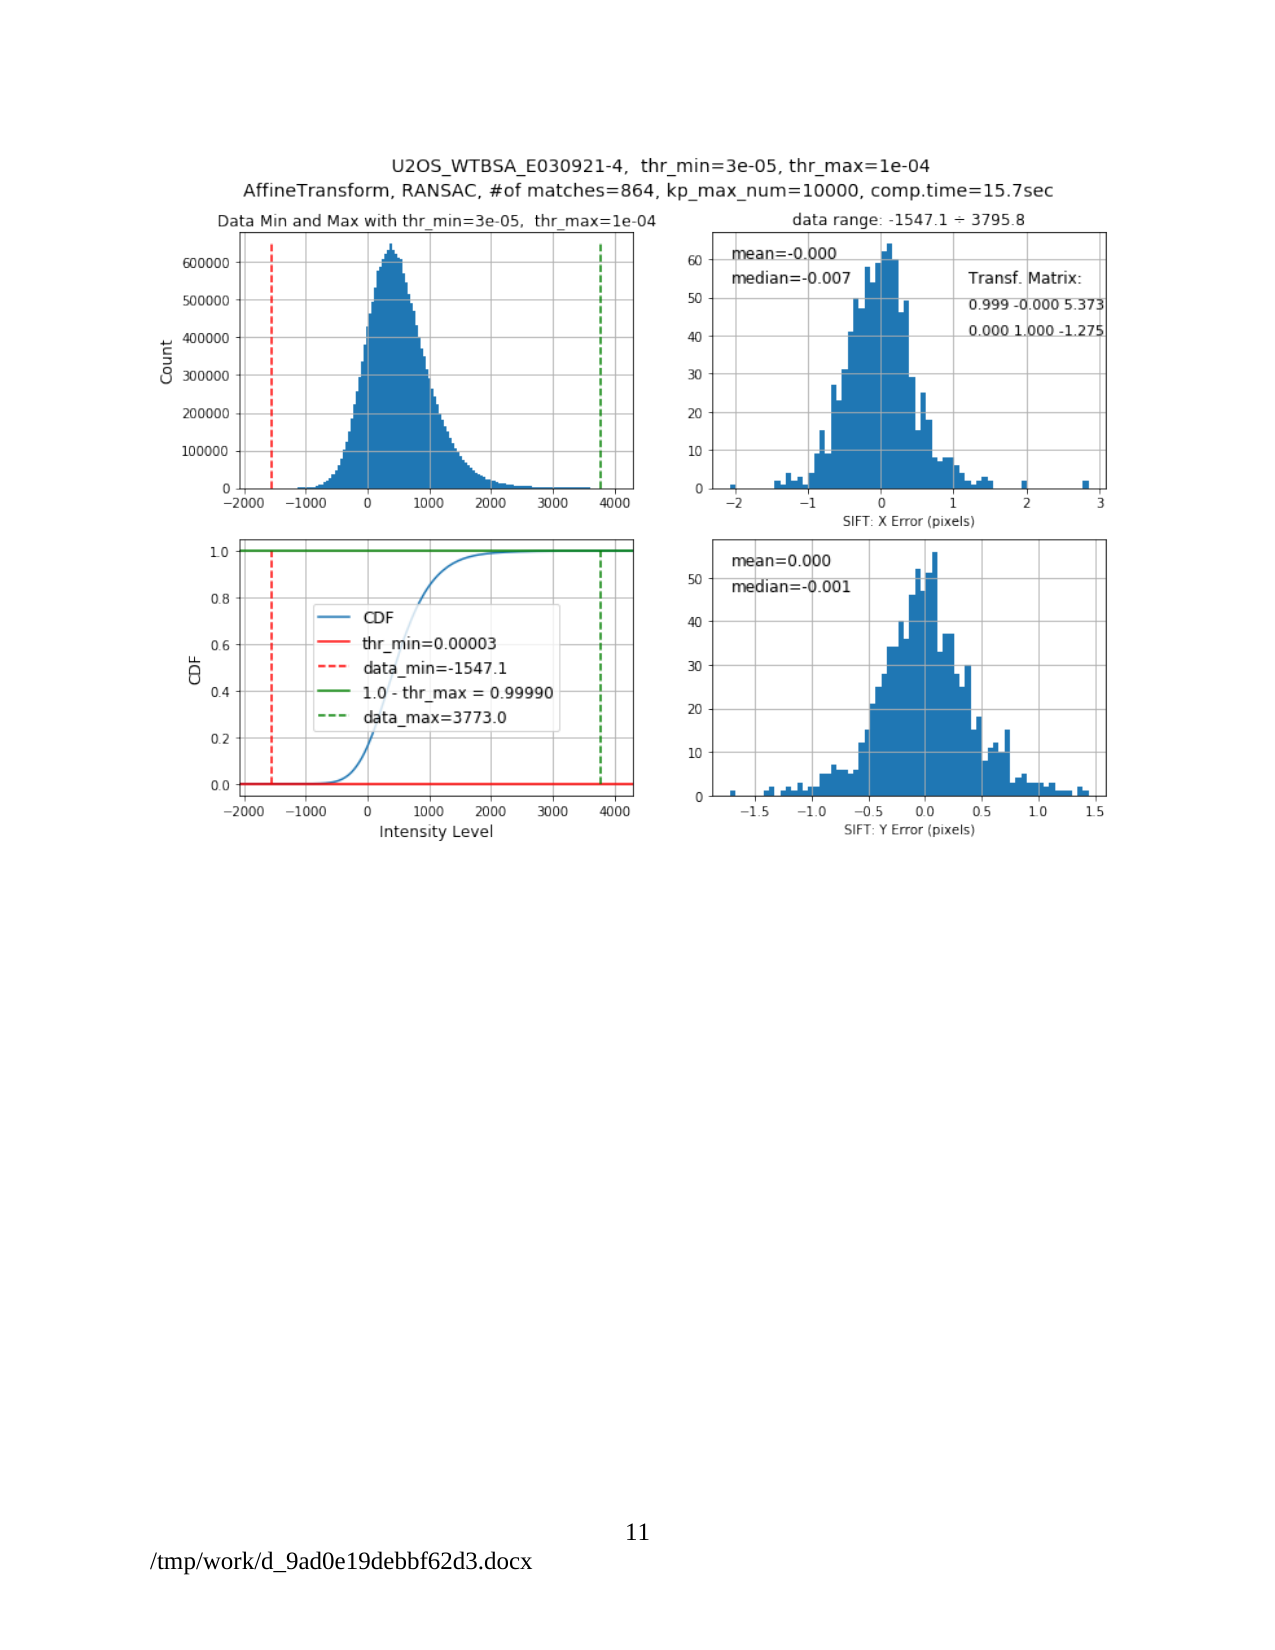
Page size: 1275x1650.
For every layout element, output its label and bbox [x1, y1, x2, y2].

picture [150, 150, 1115, 849]
